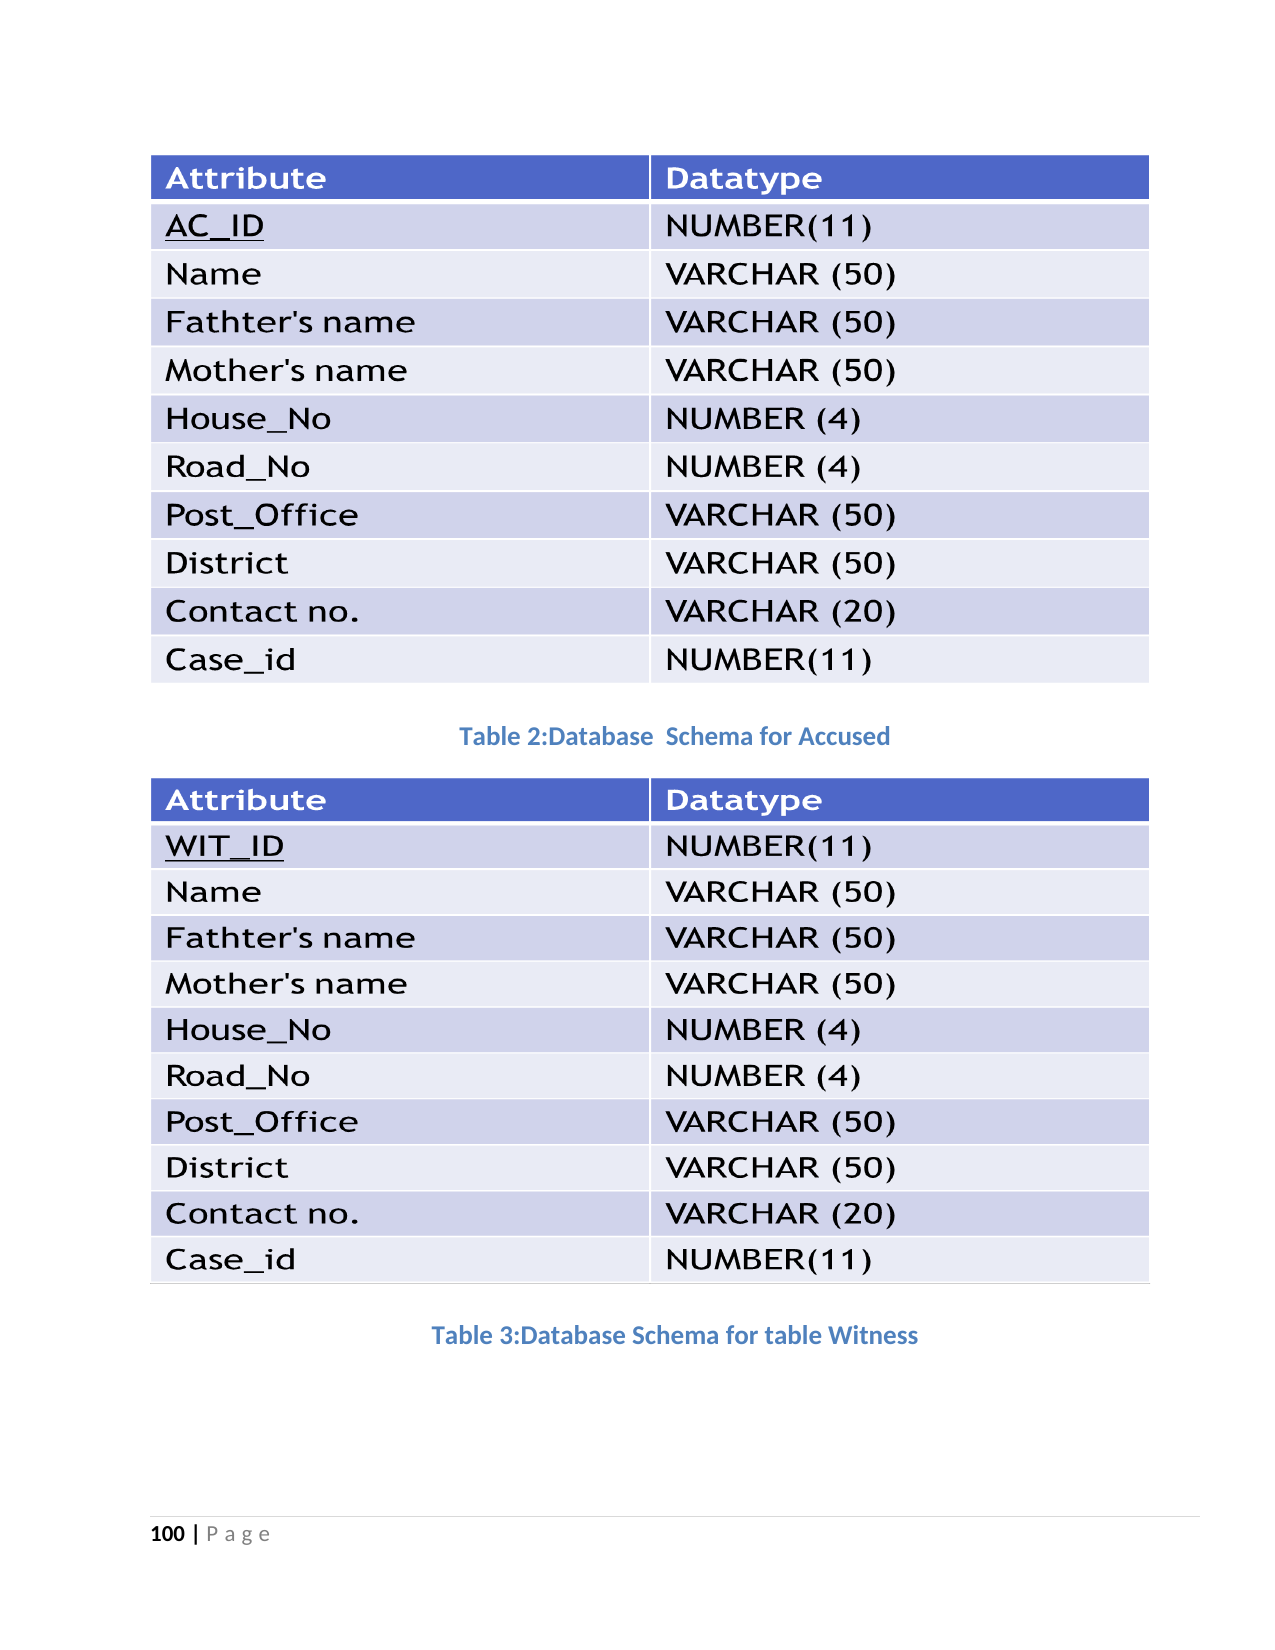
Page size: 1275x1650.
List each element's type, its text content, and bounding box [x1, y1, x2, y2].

text Table 3:Database Schema for table Witness [150, 1318, 1200, 1351]
picture [150, 150, 1150, 694]
picture [150, 772, 1150, 1293]
text Table 2:Database Schema for Accused [150, 719, 1200, 752]
